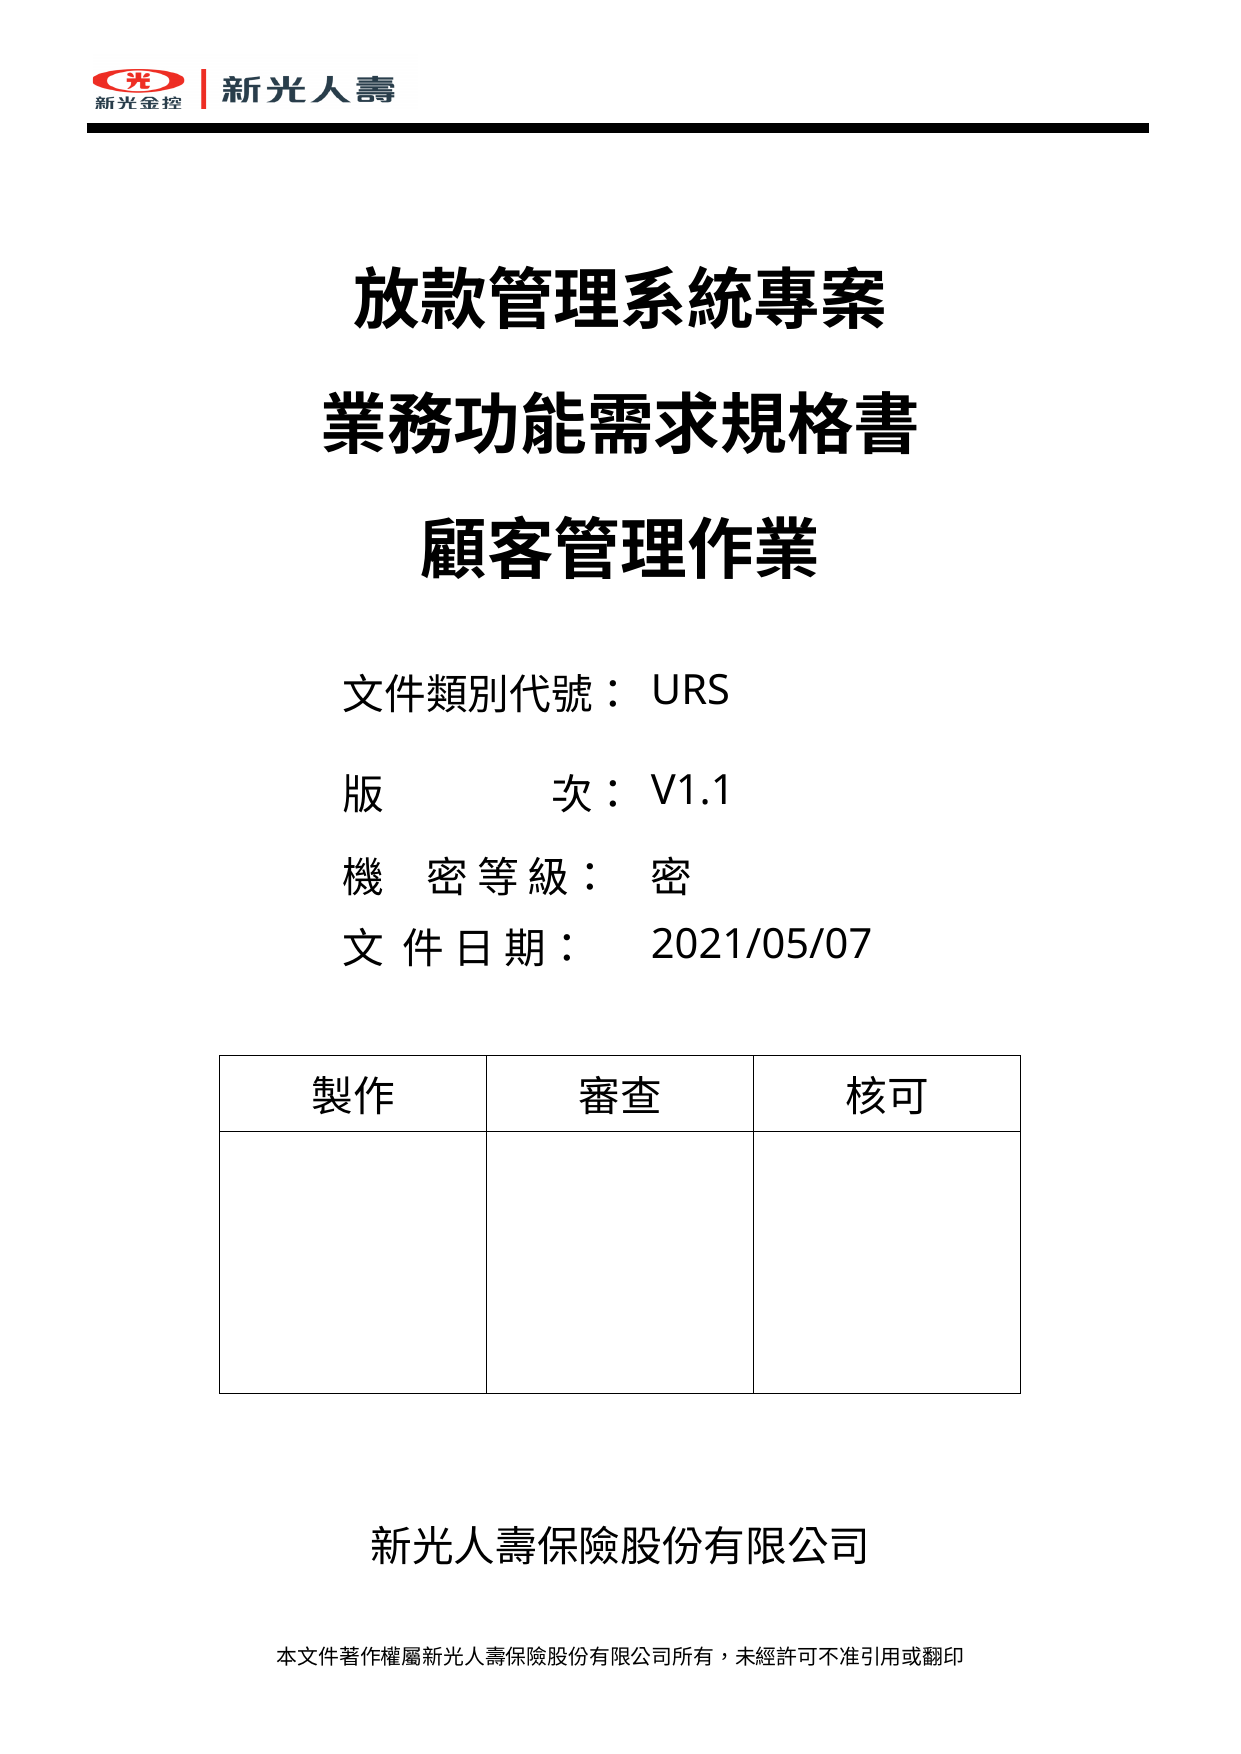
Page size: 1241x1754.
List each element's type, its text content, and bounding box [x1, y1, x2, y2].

text 業務功能需求規格書 [89, 363, 1152, 476]
table_header URS [648, 638, 901, 738]
table_cell 密 [648, 838, 901, 905]
table_cell 版 次： [340, 738, 648, 838]
table_header 核可 [754, 1056, 1020, 1131]
table_cell 20// [648, 905, 901, 980]
table_cell [487, 1132, 753, 1392]
table_header 製作 [220, 1056, 486, 1131]
table_cell 文 件 日 期： [340, 905, 648, 980]
table_cell [220, 1132, 486, 1392]
table_cell V1. [648, 738, 901, 838]
text 放款管理系統專案 [89, 238, 1152, 351]
picture [92, 53, 418, 109]
table_cell 機 密 等 級： [340, 838, 648, 905]
table_header 文件類別代號： [340, 638, 648, 738]
text 顧客管理作業 [89, 488, 1152, 601]
table_header 審查 [487, 1056, 753, 1131]
text 新光人壽保險股份有限公司 [89, 1506, 1152, 1581]
table_cell [754, 1132, 1020, 1392]
